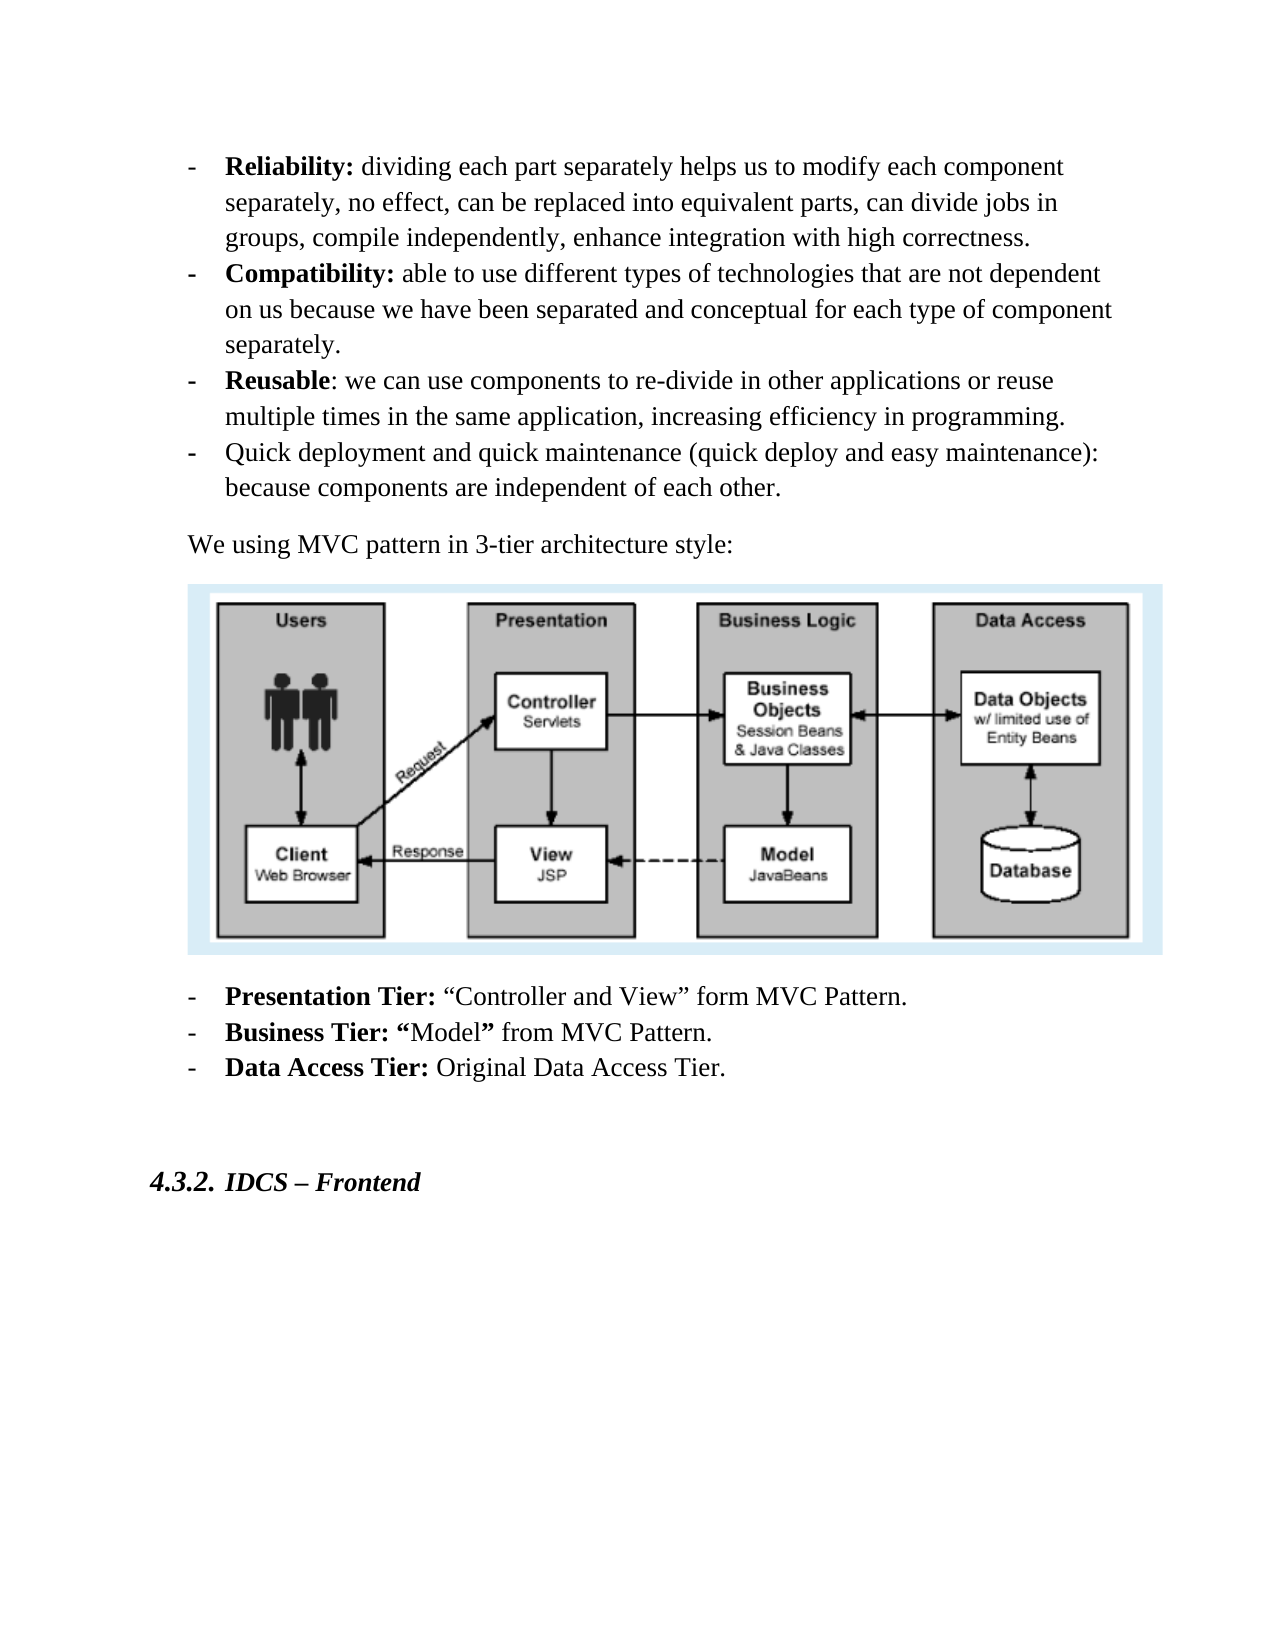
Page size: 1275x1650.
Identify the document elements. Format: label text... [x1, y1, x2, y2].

list Business Tier: “Model” from MVC Pattern. [187, 1016, 1125, 1047]
picture [187, 584, 1163, 955]
list IDCS – Frontend [150, 1164, 1125, 1198]
text We using MVC pattern in 3-tier architecture style: [187, 528, 1125, 559]
list Reusable: we can use components to re-divide in other applications or reuse multiple times in the same application, increasing efficiency in programming. [187, 364, 1125, 431]
list Data Access Tier: Original Data Access Tier. [187, 1051, 1125, 1082]
list Reliability: dividing each part separately helps us to modify each component separately, no effect, can be replaced into equivalent parts, can divide jobs in groups, compile independently, enhance integration with high correctness. [187, 150, 1125, 253]
list Compatibility: able to use different types of technologies that are not dependent on us because we have been separated and conceptual for each type of component separately. [187, 257, 1125, 360]
list Presentation Tier: “Controller and View” form MVC Pattern. [187, 980, 1125, 1011]
list Quick deployment and quick maintenance (quick deploy and easy maintenance): because components are independent of each other. [187, 436, 1125, 503]
